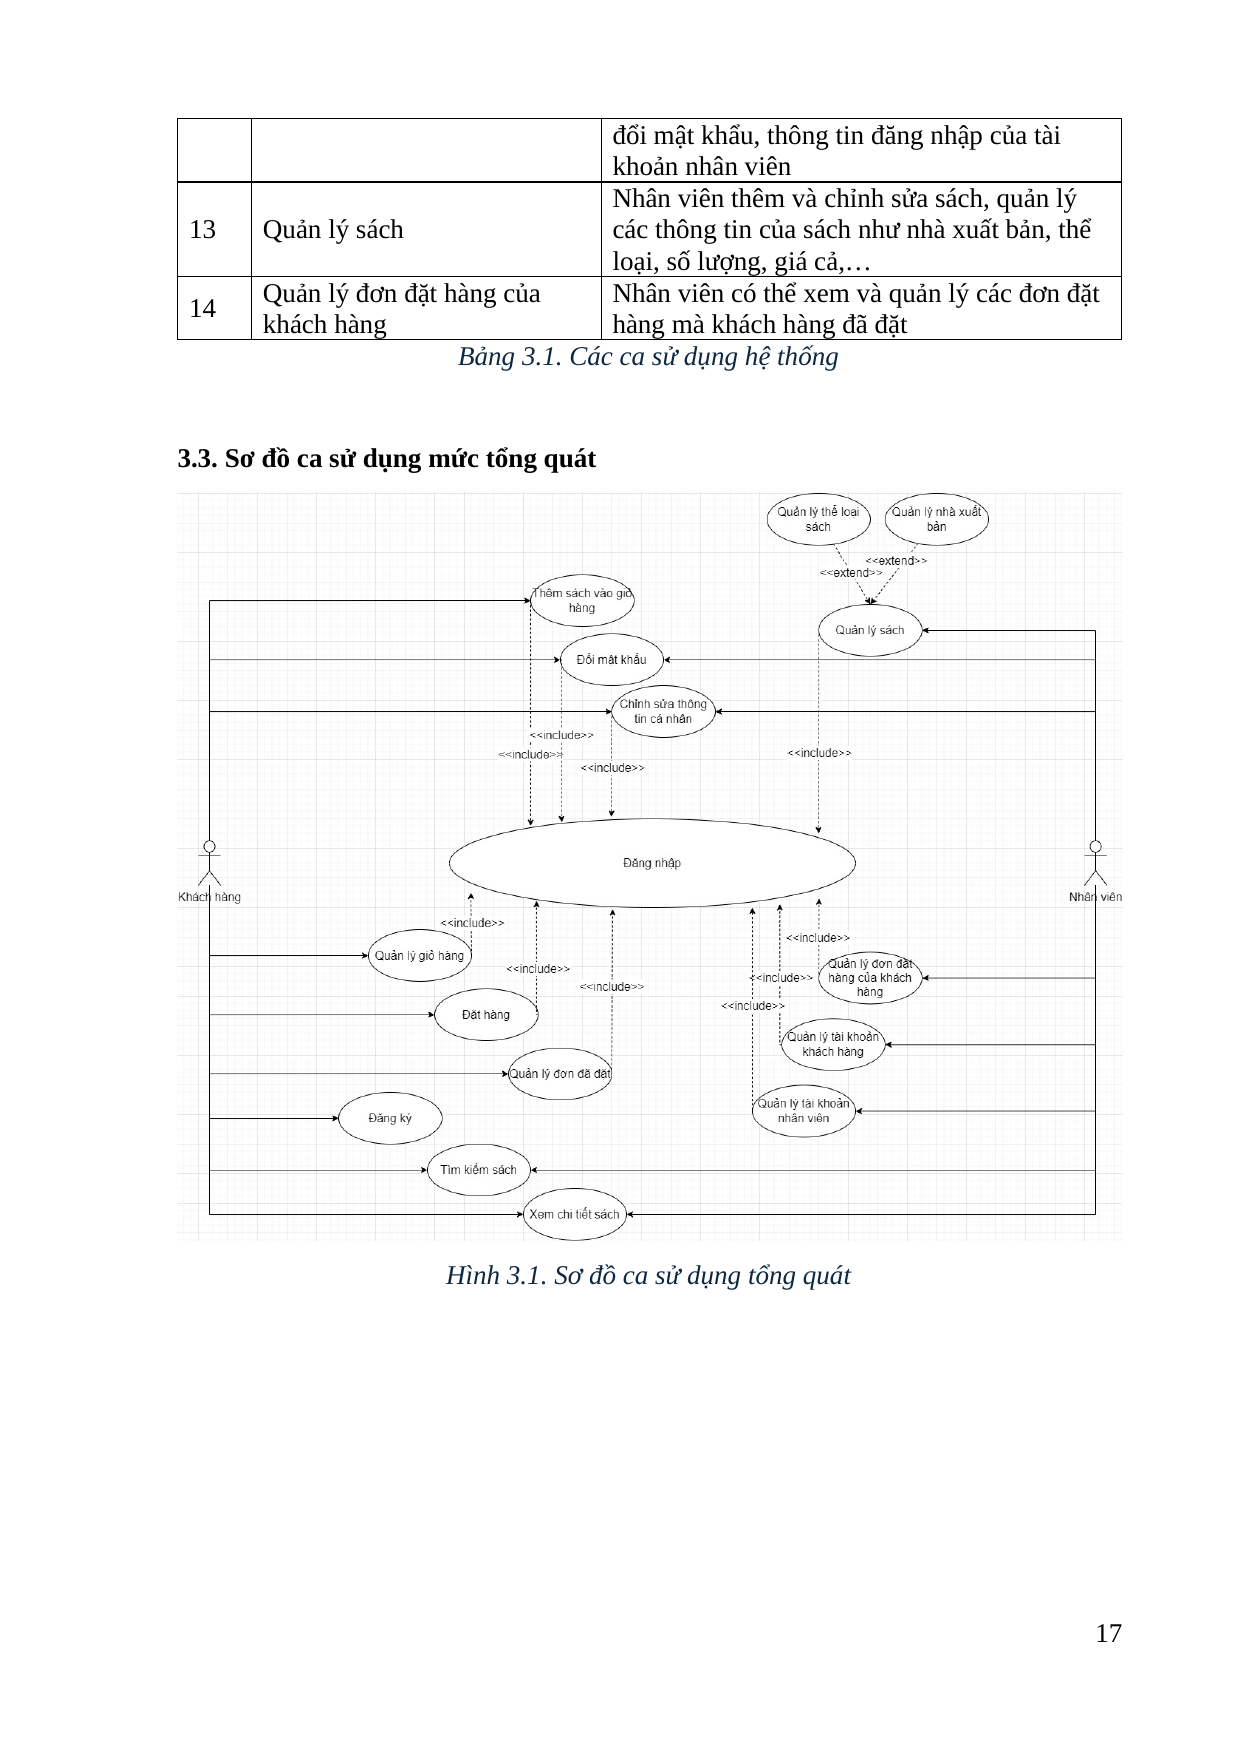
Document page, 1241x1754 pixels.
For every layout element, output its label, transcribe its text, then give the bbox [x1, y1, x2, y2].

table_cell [602, 119, 1121, 181]
table_cell Nhân viên thêm và chỉnh sửa sách, quản lý các thông tin của sách như nhà xuất bản, thể loại, số lượng, giá cả,… [602, 183, 1121, 276]
text Hình 3.1. Sơ đồ ca sử dụng tổng quát [177, 1259, 1122, 1290]
table_cell Nhân viên có thể xem và quản lý các đơn đặt hàng mà khách hàng đã đặt [602, 277, 1121, 339]
table_cell 14 [178, 277, 251, 339]
table_cell Quản lý sách [252, 183, 601, 276]
table_cell 12 [178, 119, 251, 181]
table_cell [252, 119, 601, 181]
subtitle 3.3. Sơ đồ ca sử dụng mức tổng quát [177, 442, 1122, 474]
table_cell Quản lý đơn đặt hàng của khách hàng [252, 277, 601, 339]
text Bảng 3.1. Các ca sử dụng hệ thống [177, 340, 1122, 371]
table_cell 13 [178, 183, 251, 276]
picture [177, 492, 1123, 1241]
